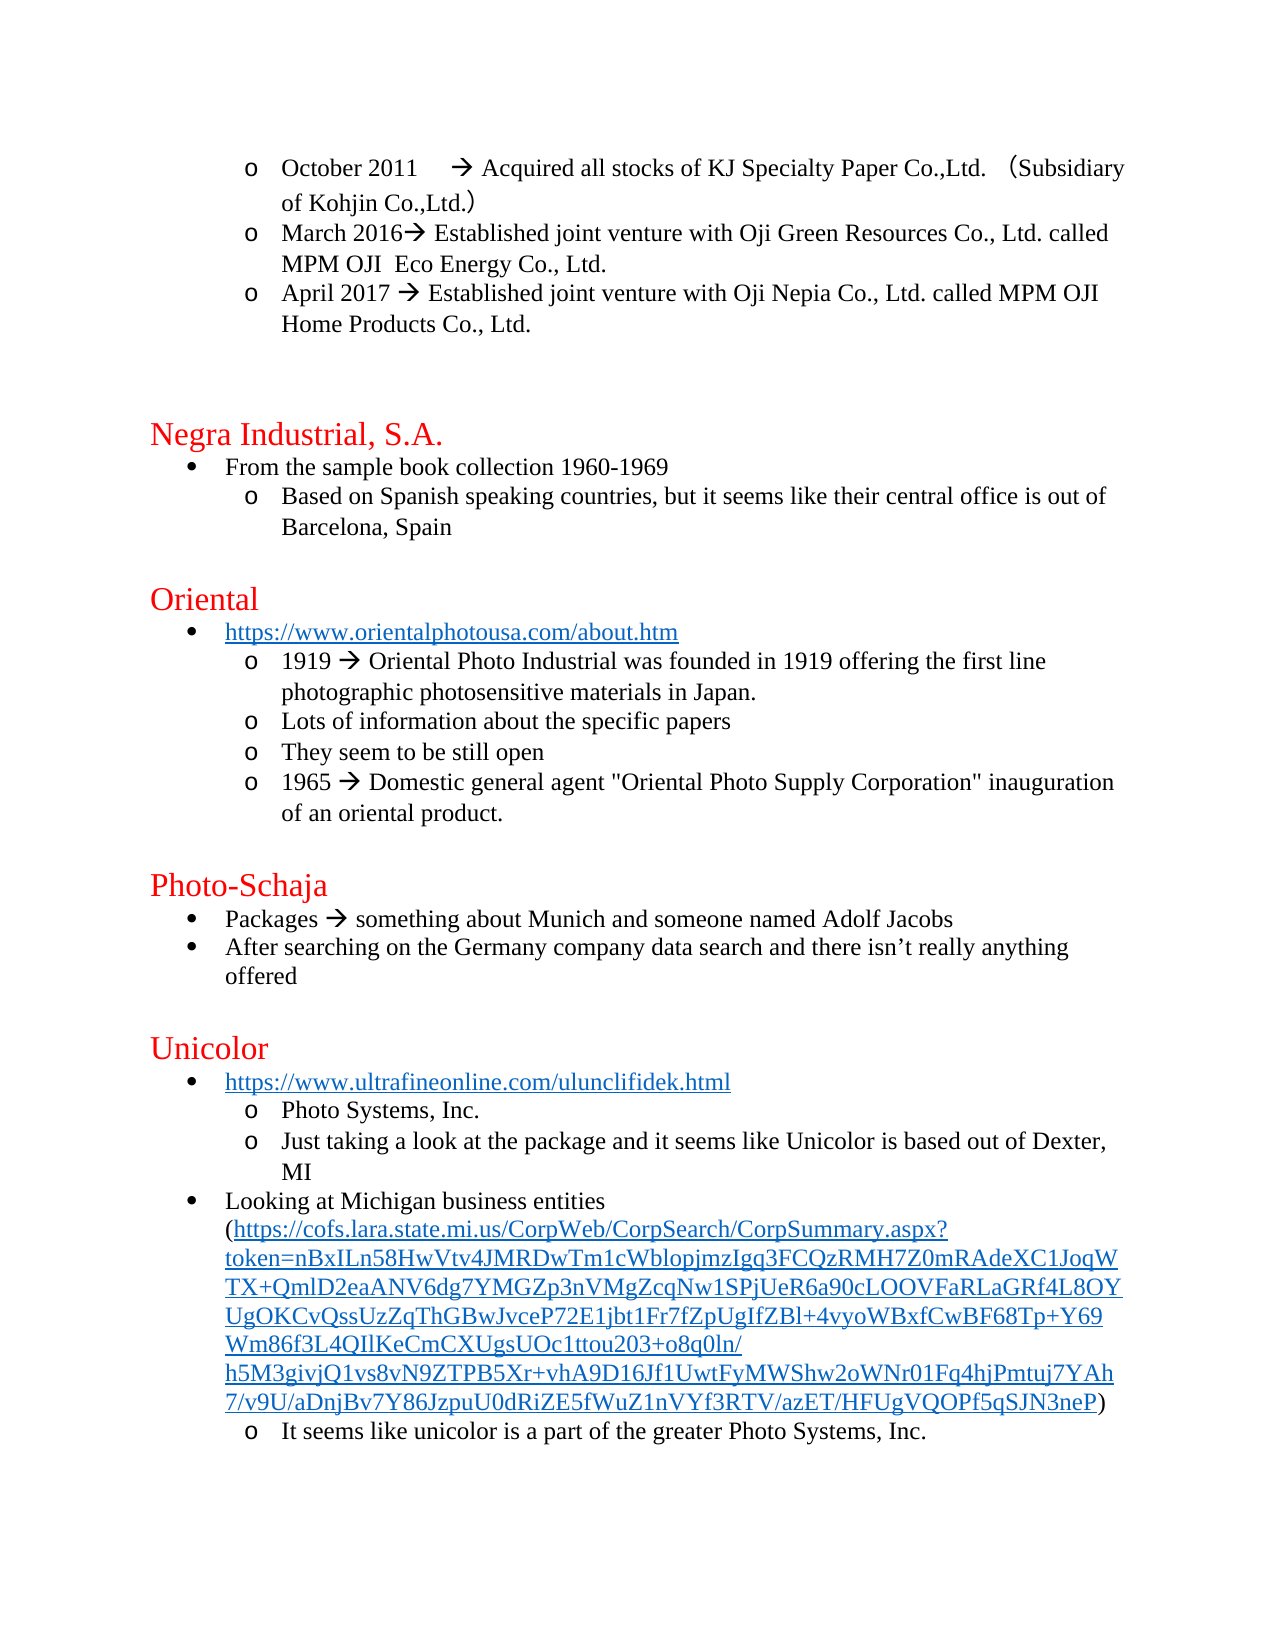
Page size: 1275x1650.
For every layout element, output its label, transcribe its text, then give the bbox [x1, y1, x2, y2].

list Just taking a look at the package and it seems like Unicolor is based out of Dexter, MI [244, 1126, 1125, 1186]
list After searching on the Germany company data search and there isn’t really anything offered [187, 932, 1125, 990]
text Unicolor [150, 1028, 1125, 1067]
list October 2011 Acquired all stocks of KJ Specialty Paper Co.,Ltd. （Subsidiary of Kohjin Co.,Ltd.） [244, 150, 1125, 218]
text Photo-Schaja [150, 865, 1125, 904]
list They seem to be still open [244, 737, 1125, 767]
list Looking at Michigan business entities (https://cofs.lara.state.mi.us/CorpWeb/CorpSearch/CorpSummary.aspx?token=nBxILn58HwVtv4JMRDwTm1cWblopjmzIgq3FCQzRMH7Z0mRAdeXC1JoqWTX+QmlD2eaANV6dg7YMGZp3nVMgZcqNw1SPjUeR6a90cLOOVFaRLaGRf4L8OYUgOKCvQssUzZqThGBwJvceP72E1jbt1Fr7fZpUgIfZBl+4vyoWBxfCwBF68Tp+Y69Wm86f3L4QIlKeCmCXUgsUOc1ttou203+o8q0ln/h5M3givjQ1vs8vN9ZTPB5Xr+vhA9D16Jf1UwtFyMWShw2oWNr01Fq4hjPmtuj7YAh7/v9U/aDnjBv7Y86JzpuU0dRiZE5fWuZ1nVYf3RTV/azET/HFUgVQOPf5qSJN3neP) [187, 1186, 1125, 1416]
list https://www.orientalphotousa.com/about.htm [187, 617, 1125, 646]
list Packages something about Munich and someone named Adolf Jacobs [187, 904, 1125, 932]
list Based on Spanish speaking countries, but it seems like their central office is out of Barcelona, Spain [244, 481, 1125, 541]
list https://www.ultrafineonline.com/ulunclifidek.html [187, 1067, 1125, 1095]
list 1919 Oriental Photo Industrial was founded in 1919 offering the first line photographic photosensitive materials in Japan. [244, 646, 1125, 706]
text Oriental [150, 579, 1125, 617]
list It seems like unicolor is a part of the greater Photo Systems, Inc. [244, 1416, 1125, 1447]
list 1965 Domestic general agent "Oriental Photo Supply Corporation" inauguration of an oriental product. [244, 767, 1125, 827]
list From the sample book collection 1960-1969 [187, 452, 1125, 481]
list April 2017 Established joint venture with Oji Nepia Co., Ltd. called MPM OJI Home Products Co., Ltd. [244, 278, 1125, 337]
list Lots of information about the specific papers [244, 706, 1125, 737]
list Photo Systems, Inc. [244, 1095, 1125, 1126]
text Negra Industrial, S.A. [150, 414, 1125, 452]
list March 2016 Established joint venture with Oji Green Resources Co., Ltd. called MPM OJI Eco Energy Co., Ltd. [244, 218, 1125, 278]
